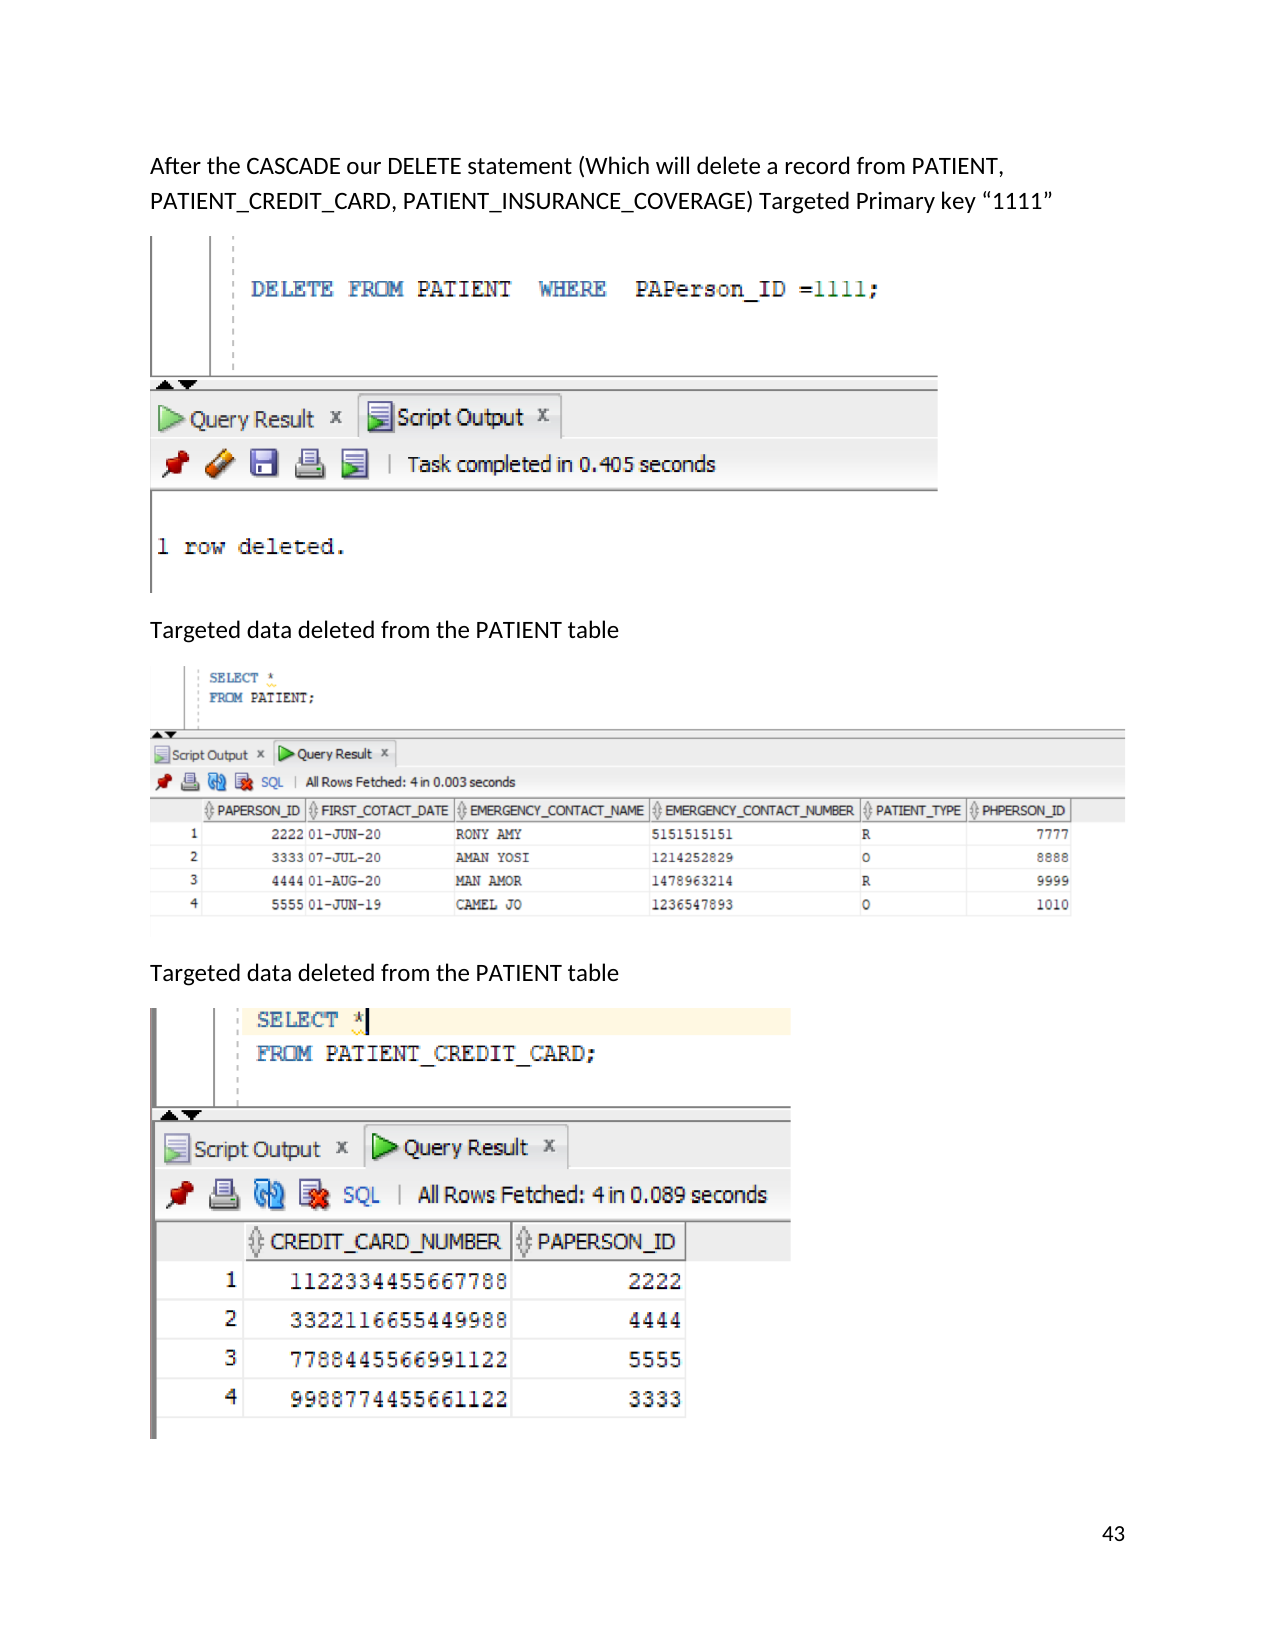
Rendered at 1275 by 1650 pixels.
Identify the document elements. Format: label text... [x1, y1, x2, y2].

text Targeted data deleted from the PATIENT table [150, 957, 1125, 988]
picture [150, 665, 1125, 937]
text Targeted data deleted from the PATIENT table [150, 614, 1125, 644]
text After the CASCADE our DELETE statement (Which will delete a record from PATIENT, PATIENT_CREDIT_CARD, PATIENT_INSURANCE_COVERAGE) Targeted Primary key “1111” [150, 150, 1125, 216]
picture [150, 236, 938, 593]
picture [150, 1008, 791, 1439]
